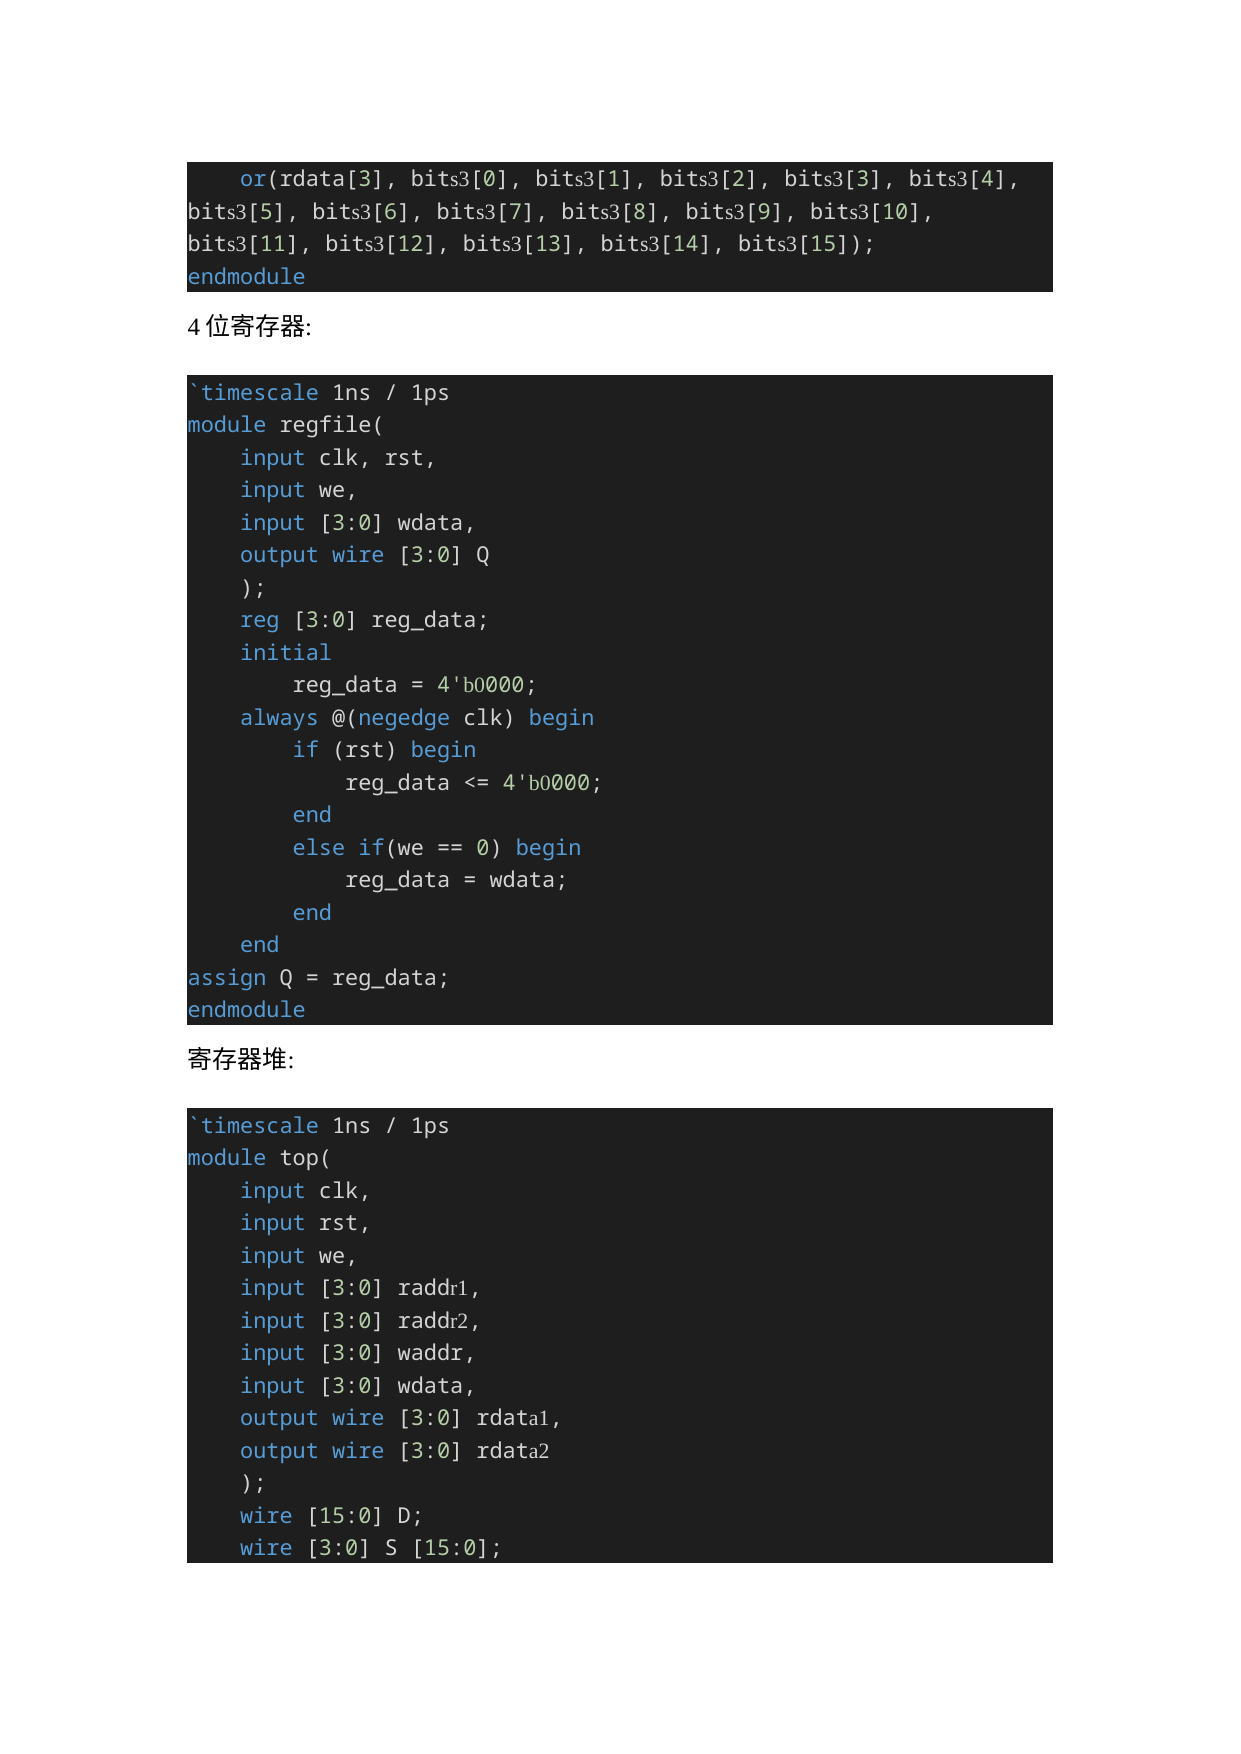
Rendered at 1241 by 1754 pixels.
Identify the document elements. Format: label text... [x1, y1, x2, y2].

text input we, [187, 473, 1053, 505]
text output wire [3:0] rdata2 [187, 1433, 1053, 1466]
text module regfile( [187, 408, 1053, 440]
text end [187, 895, 1053, 928]
text reg [3:0] reg_data; [187, 603, 1053, 635]
text module top( [187, 1141, 1053, 1173]
text 4位寄存器: [187, 292, 1053, 357]
text endmodule [187, 993, 1053, 1025]
text input [3:0] waddr, [187, 1336, 1053, 1368]
text else if(we == 0) begin [187, 830, 1053, 863]
text if (rst) begin [187, 733, 1053, 765]
text assign Q = reg_data; [187, 960, 1053, 993]
text output wire [3:0] Q [187, 538, 1053, 570]
text `timescale 1ns / 1ps [187, 375, 1053, 408]
text reg_data <= 4'b0000; [187, 765, 1053, 798]
text initial [187, 635, 1053, 668]
text `timescale 1ns / 1ps [187, 1108, 1053, 1141]
text ); [187, 1466, 1053, 1498]
text reg_data = 4'b0000; [187, 668, 1053, 700]
text or(rdata[3], bits3[0], bits3[1], bits3[2], bits3[3], bits3[4], bits3[5], bits3[6], bits3[7], bits3[8], bits3[9], bits3[10], bits3[11], bits3[12], bits3[13], bits3[14], bits3[15]); [187, 162, 1053, 259]
text reg_data = wdata; [187, 863, 1053, 895]
text 寄存器堆: [187, 1025, 1053, 1090]
text input [3:0] wdata, [187, 1368, 1053, 1401]
text always @(negedge clk) begin [187, 700, 1053, 733]
text input [3:0] raddr2, [187, 1303, 1053, 1336]
text end [187, 928, 1053, 960]
text input [3:0] wdata, [187, 505, 1053, 538]
text ); [187, 570, 1053, 603]
text input clk, [187, 1173, 1053, 1206]
text input [3:0] raddr1, [187, 1271, 1053, 1303]
text endmodule [187, 259, 1053, 292]
text input clk, rst, [187, 440, 1053, 473]
text wire [15:0] D; [187, 1498, 1053, 1531]
text input we, [187, 1238, 1053, 1271]
text output wire [3:0] rdata1, [187, 1401, 1053, 1433]
text wire [3:0] S [15:0]; [187, 1531, 1053, 1563]
text end [187, 798, 1053, 830]
text input rst, [187, 1206, 1053, 1238]
